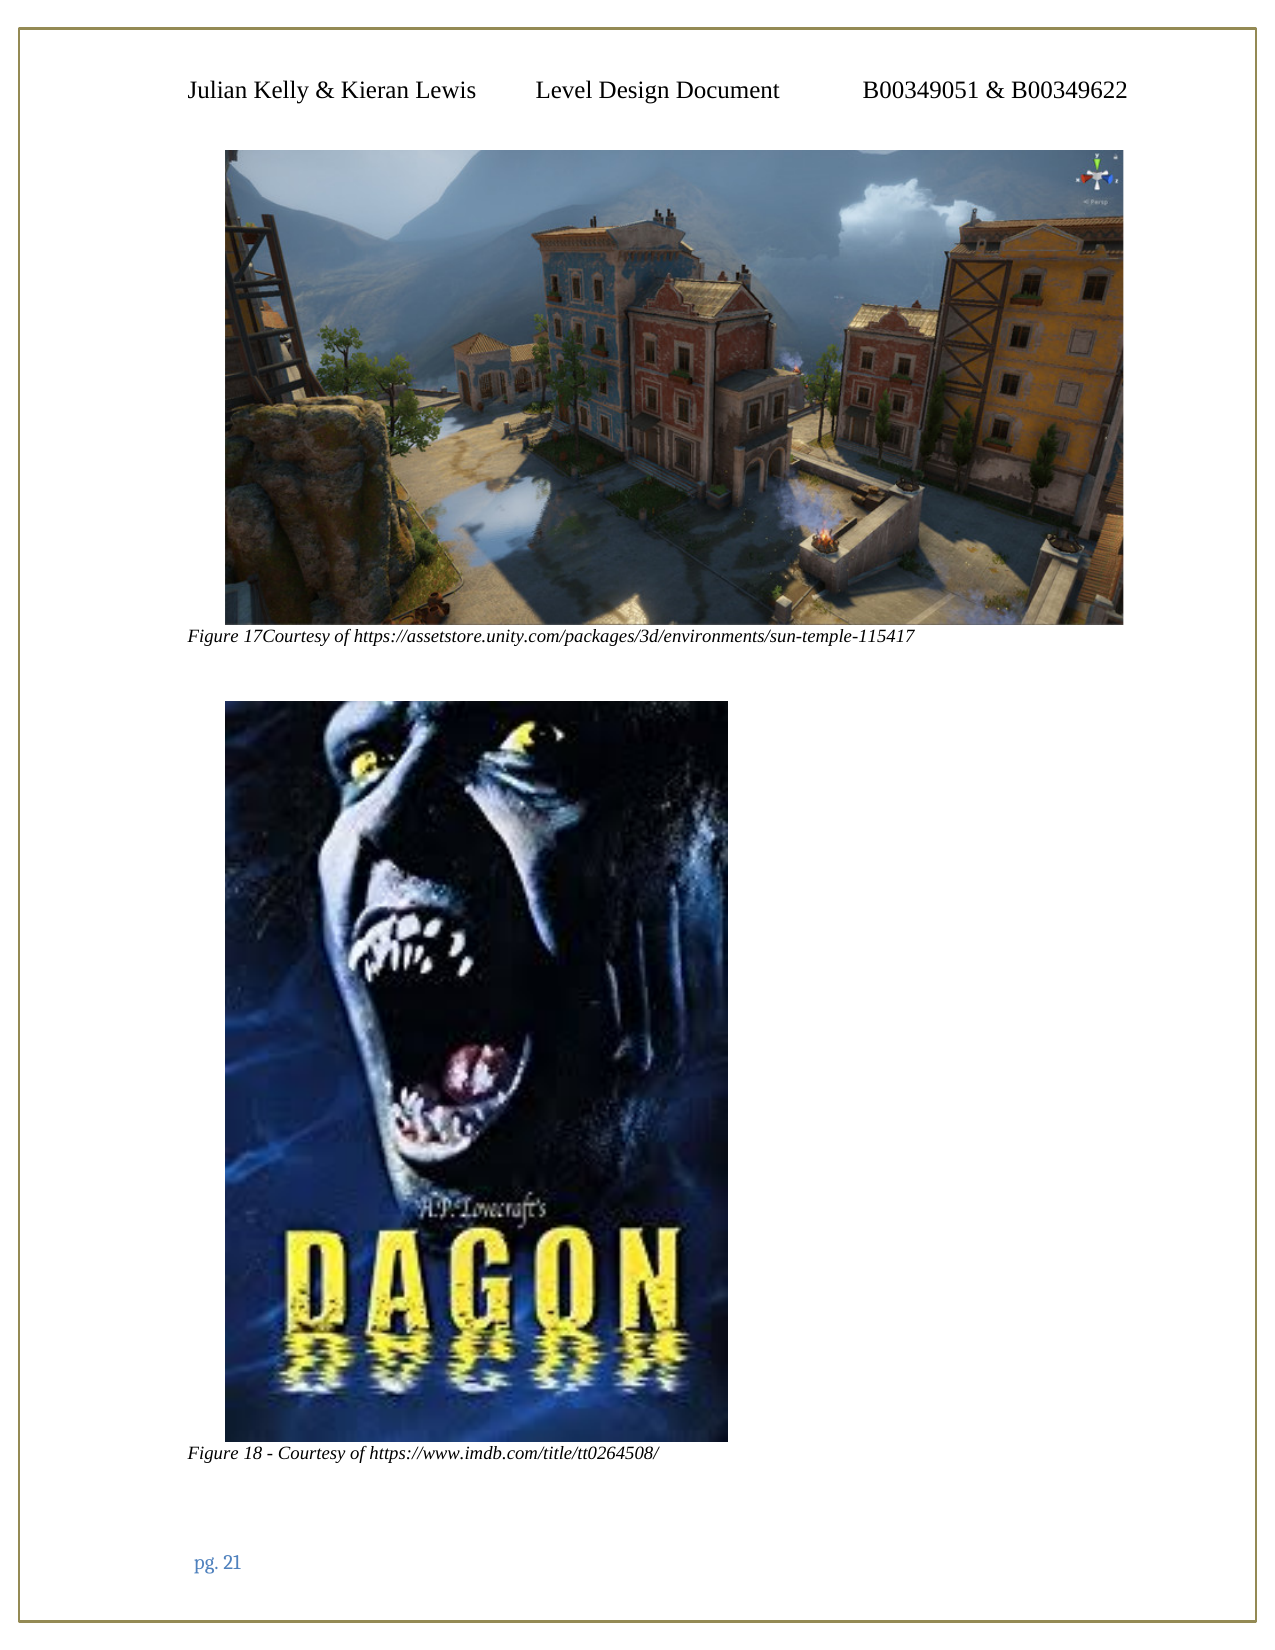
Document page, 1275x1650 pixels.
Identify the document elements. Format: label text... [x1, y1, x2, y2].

picture [225, 150, 1124, 625]
text Figure 18 - Courtesy of https://www.imdb.com/title/tt0264508/ [187, 1442, 1087, 1463]
picture [225, 701, 728, 1442]
text Figure 17Courtesy of https://assetstore.unity.com/packages/3d/environments/sun-temple-115417 [187, 625, 1087, 647]
